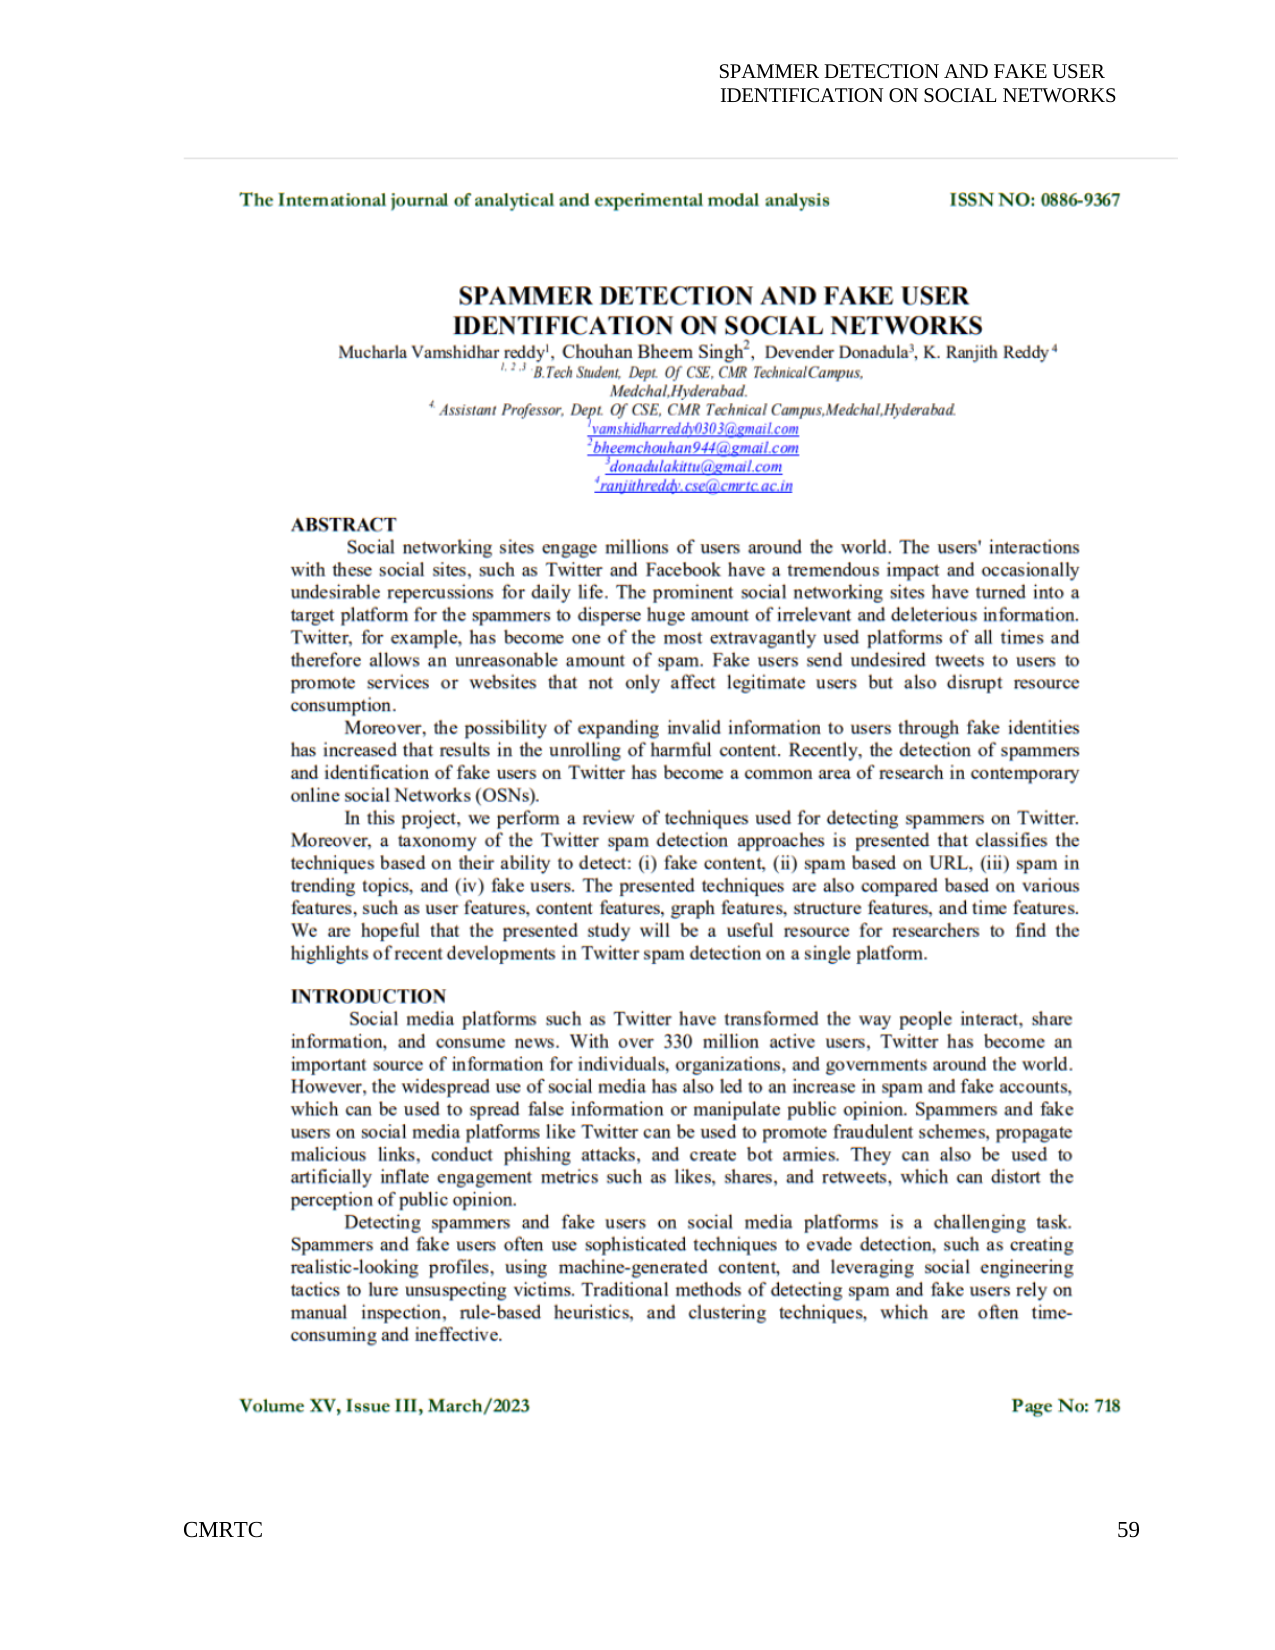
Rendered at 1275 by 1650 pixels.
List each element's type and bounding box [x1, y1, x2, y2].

picture [185, 159, 1177, 1450]
